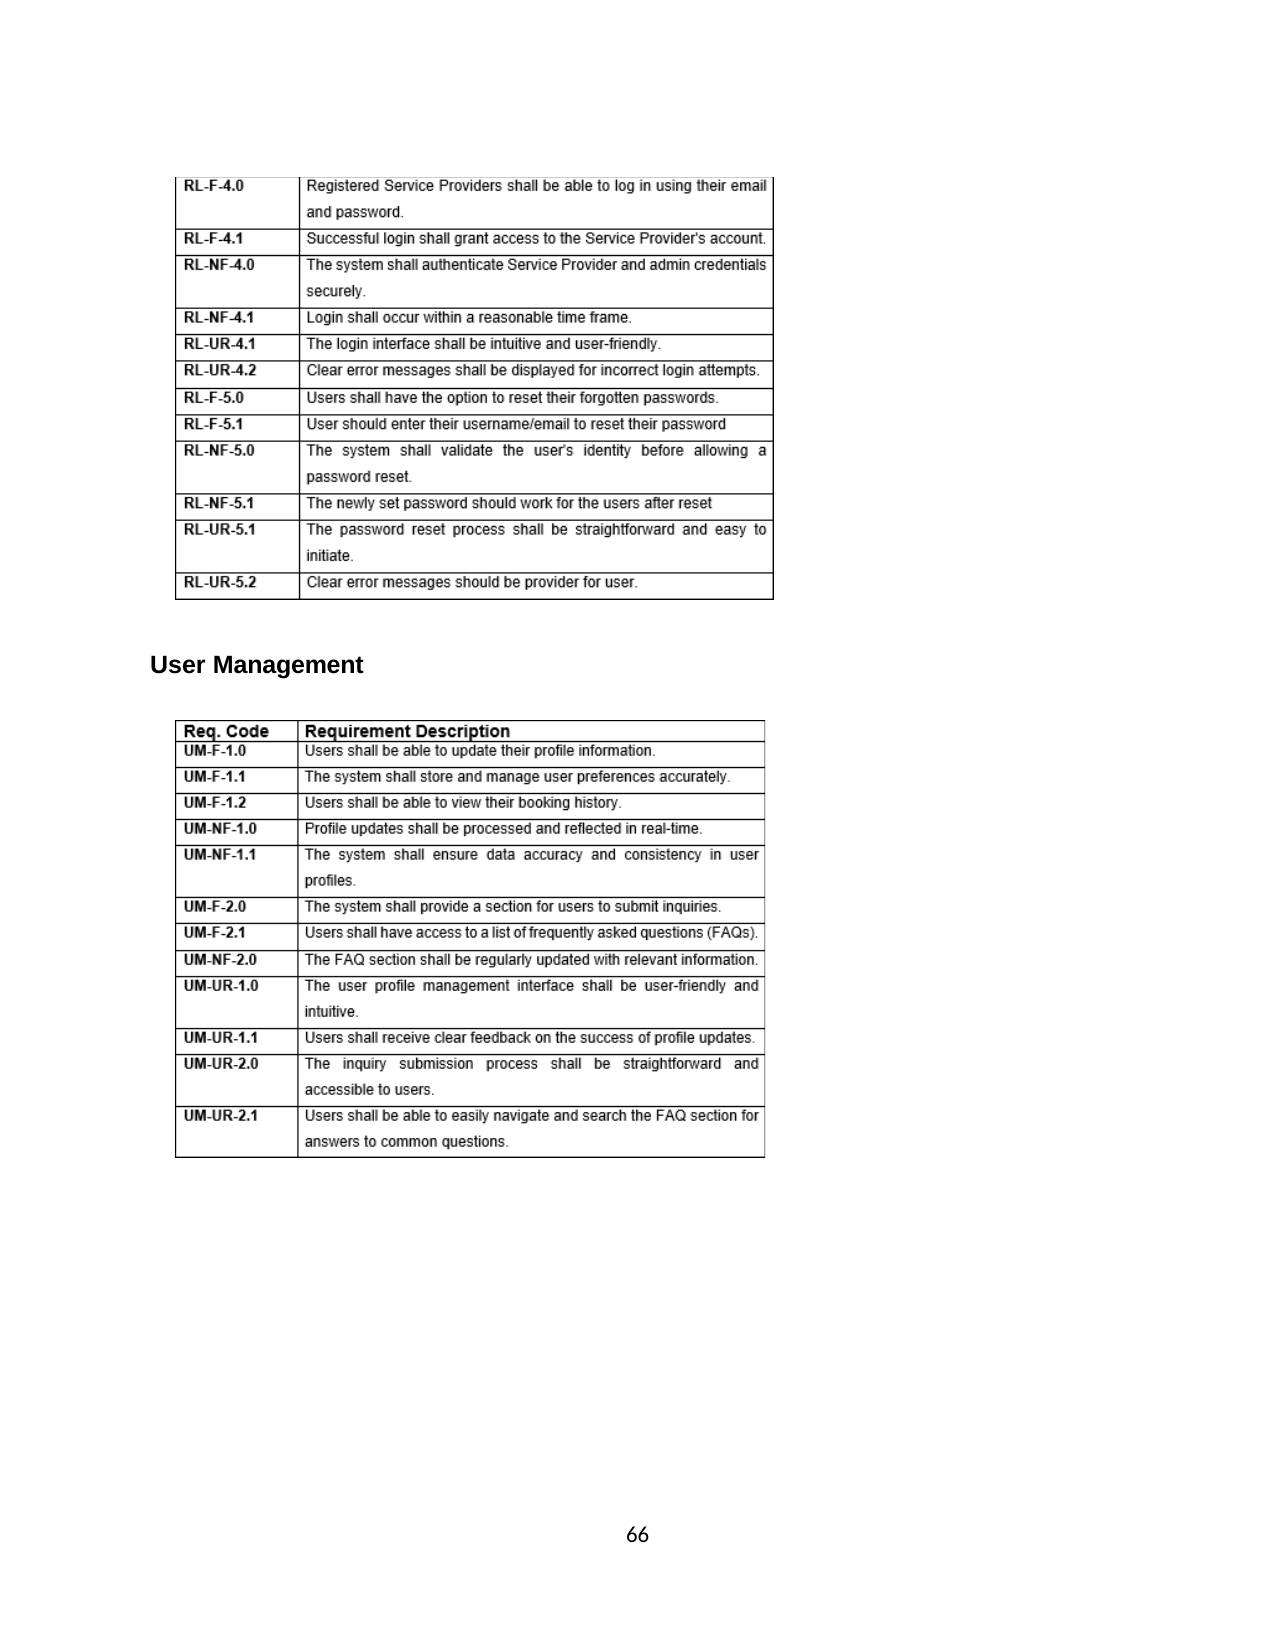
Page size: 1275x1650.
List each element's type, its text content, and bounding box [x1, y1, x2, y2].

picture [175, 177, 774, 600]
picture [175, 720, 766, 1158]
text User Management [150, 650, 1256, 679]
